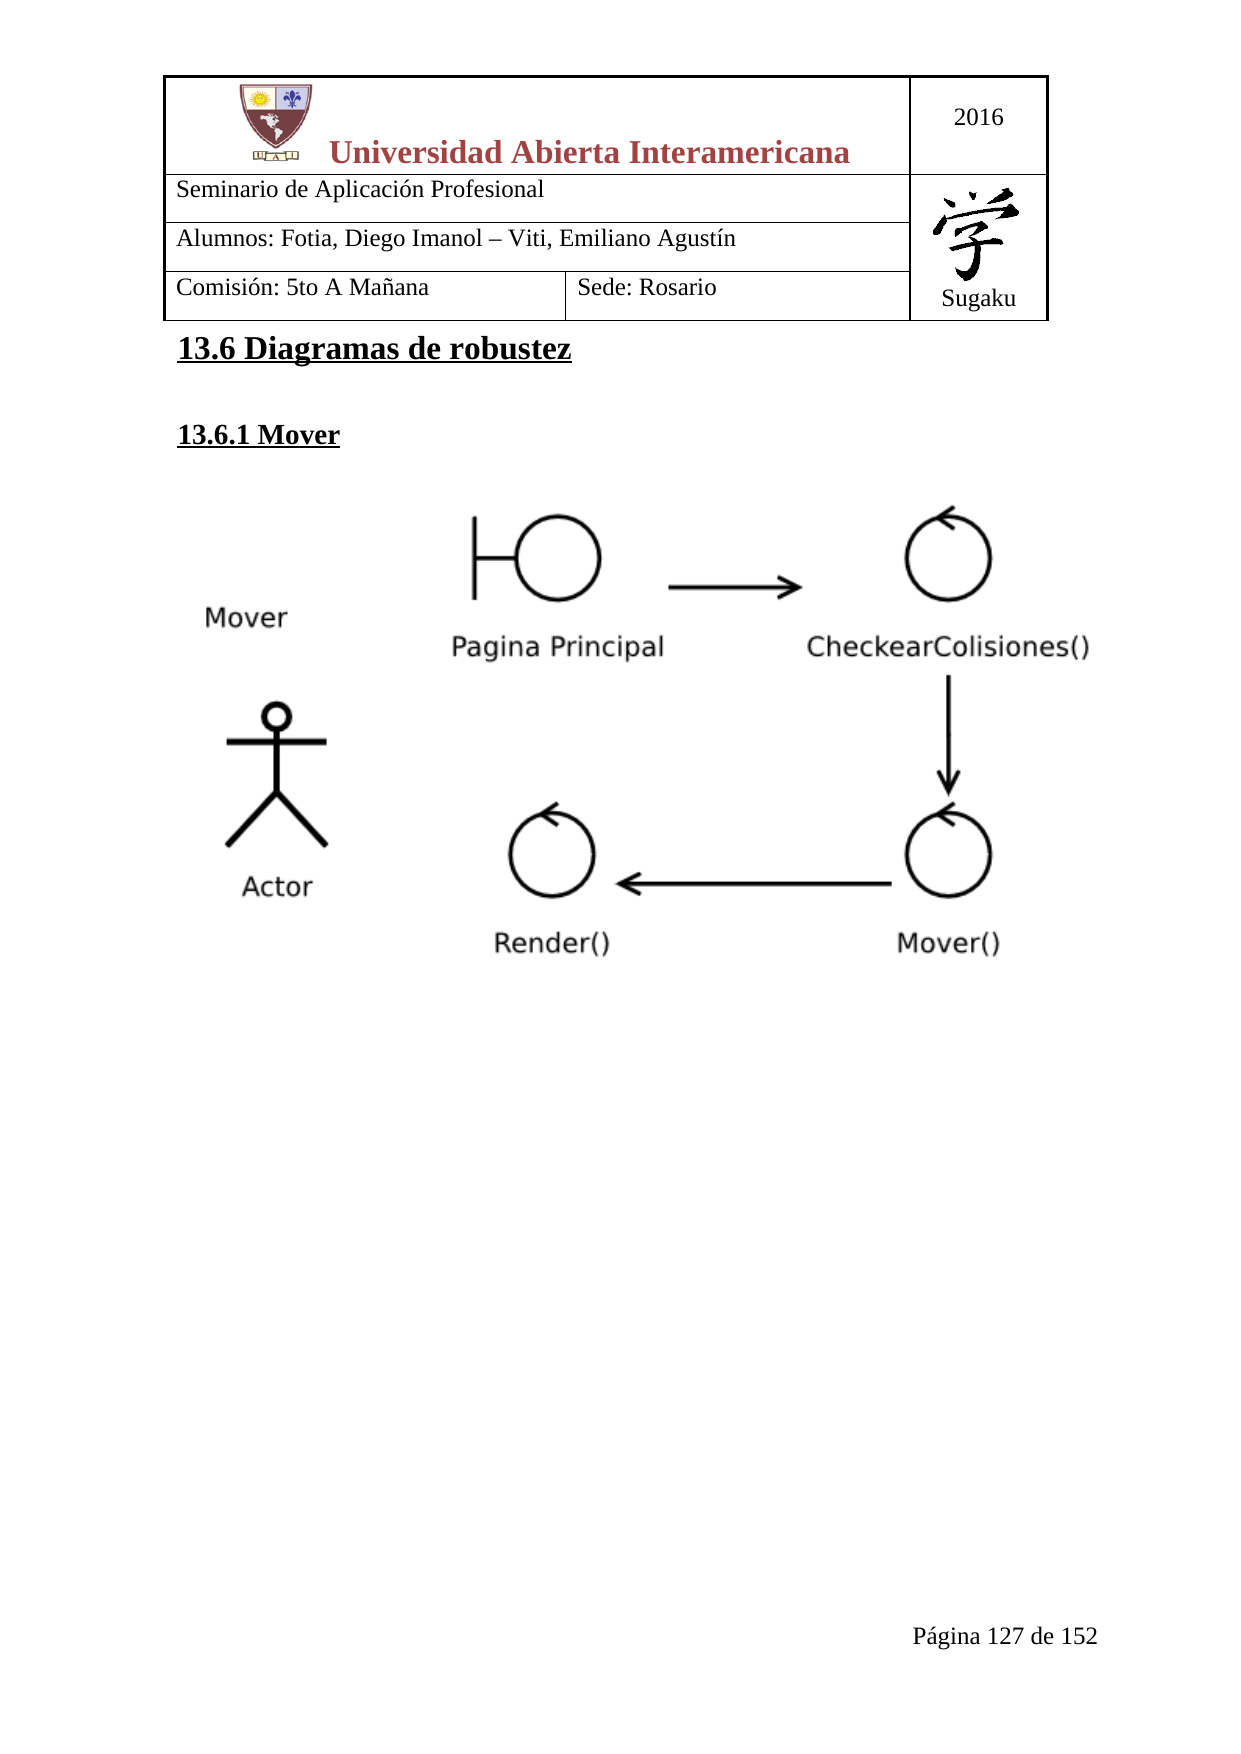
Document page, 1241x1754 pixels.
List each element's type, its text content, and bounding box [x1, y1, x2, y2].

subtitle 13.6.1 Mover [177, 417, 1063, 451]
picture [223, 78, 329, 164]
subtitle 13.6 Diagramas de robustez [177, 152, 1063, 366]
picture [927, 181, 1030, 284]
picture [177, 500, 1098, 1015]
